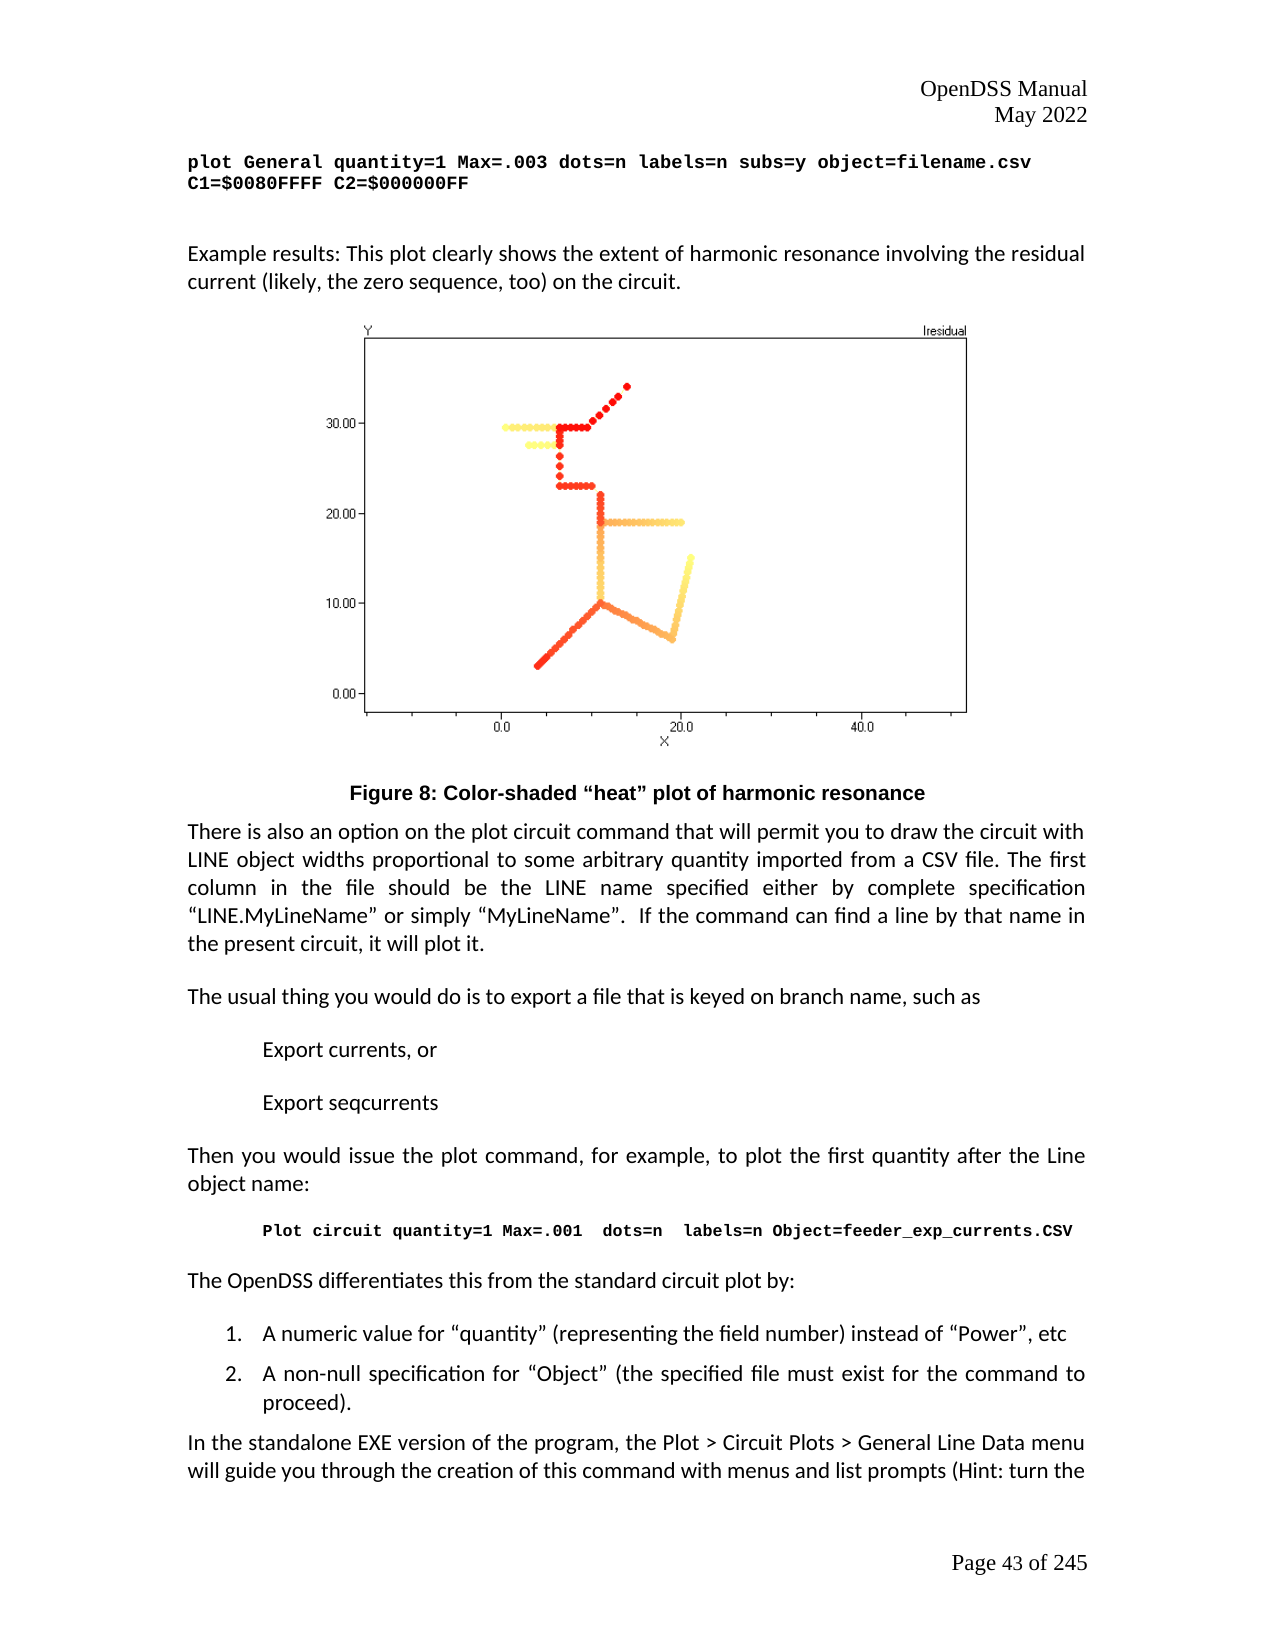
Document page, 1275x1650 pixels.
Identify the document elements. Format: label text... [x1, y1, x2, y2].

picture [287, 320, 988, 756]
text There is also an option on the plot circuit command that will permit you to draw the circuit with LINE object widths proportional to some arbitrary quantity imported from a CSV file. The first column in the file should be the LINE name specified either by complete specification “LINE.MyLineName” or simply “MyLineName”. If the command can find a line by that name in the present circuit, it will plot it. [187, 817, 1087, 957]
text Then you would issue the plot command, for example, to plot the first quantity after the Line object name: [187, 1141, 1087, 1197]
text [187, 1428, 1087, 1484]
text Plot circuit quantity=1 Max=.001 dots=n labels=n Object=feeder_exp_currents.CSV [262, 1222, 1087, 1241]
text Export seqcurrents [187, 1088, 1087, 1116]
text The usual thing you would do is to export a file that is keyed on branch name, such as [187, 982, 1087, 1010]
text Export currents, or [187, 1035, 1087, 1063]
list A numeric value for “quantity” (representing the field number) instead of “Power”, etc [225, 1319, 1087, 1347]
text Example results: This plot clearly shows the extent of harmonic resonance involving the residual current (likely, the zero sequence, too) on the circuit. [187, 239, 1087, 295]
text Figure 8: Color-shaded “heat” plot of harmonic resonance [187, 781, 1087, 804]
text The OpenDSS differentiates this from the standard circuit plot by: [187, 1266, 1087, 1294]
list A non-null specification for “Object” (the specified file must exist for the command to proceed). [225, 1359, 1087, 1416]
text plot General quantity=1 Max=.003 dots=n labels=n subs=y object=filename.csv C1=$0080FFFF C2=$000000FF [187, 153, 1087, 195]
